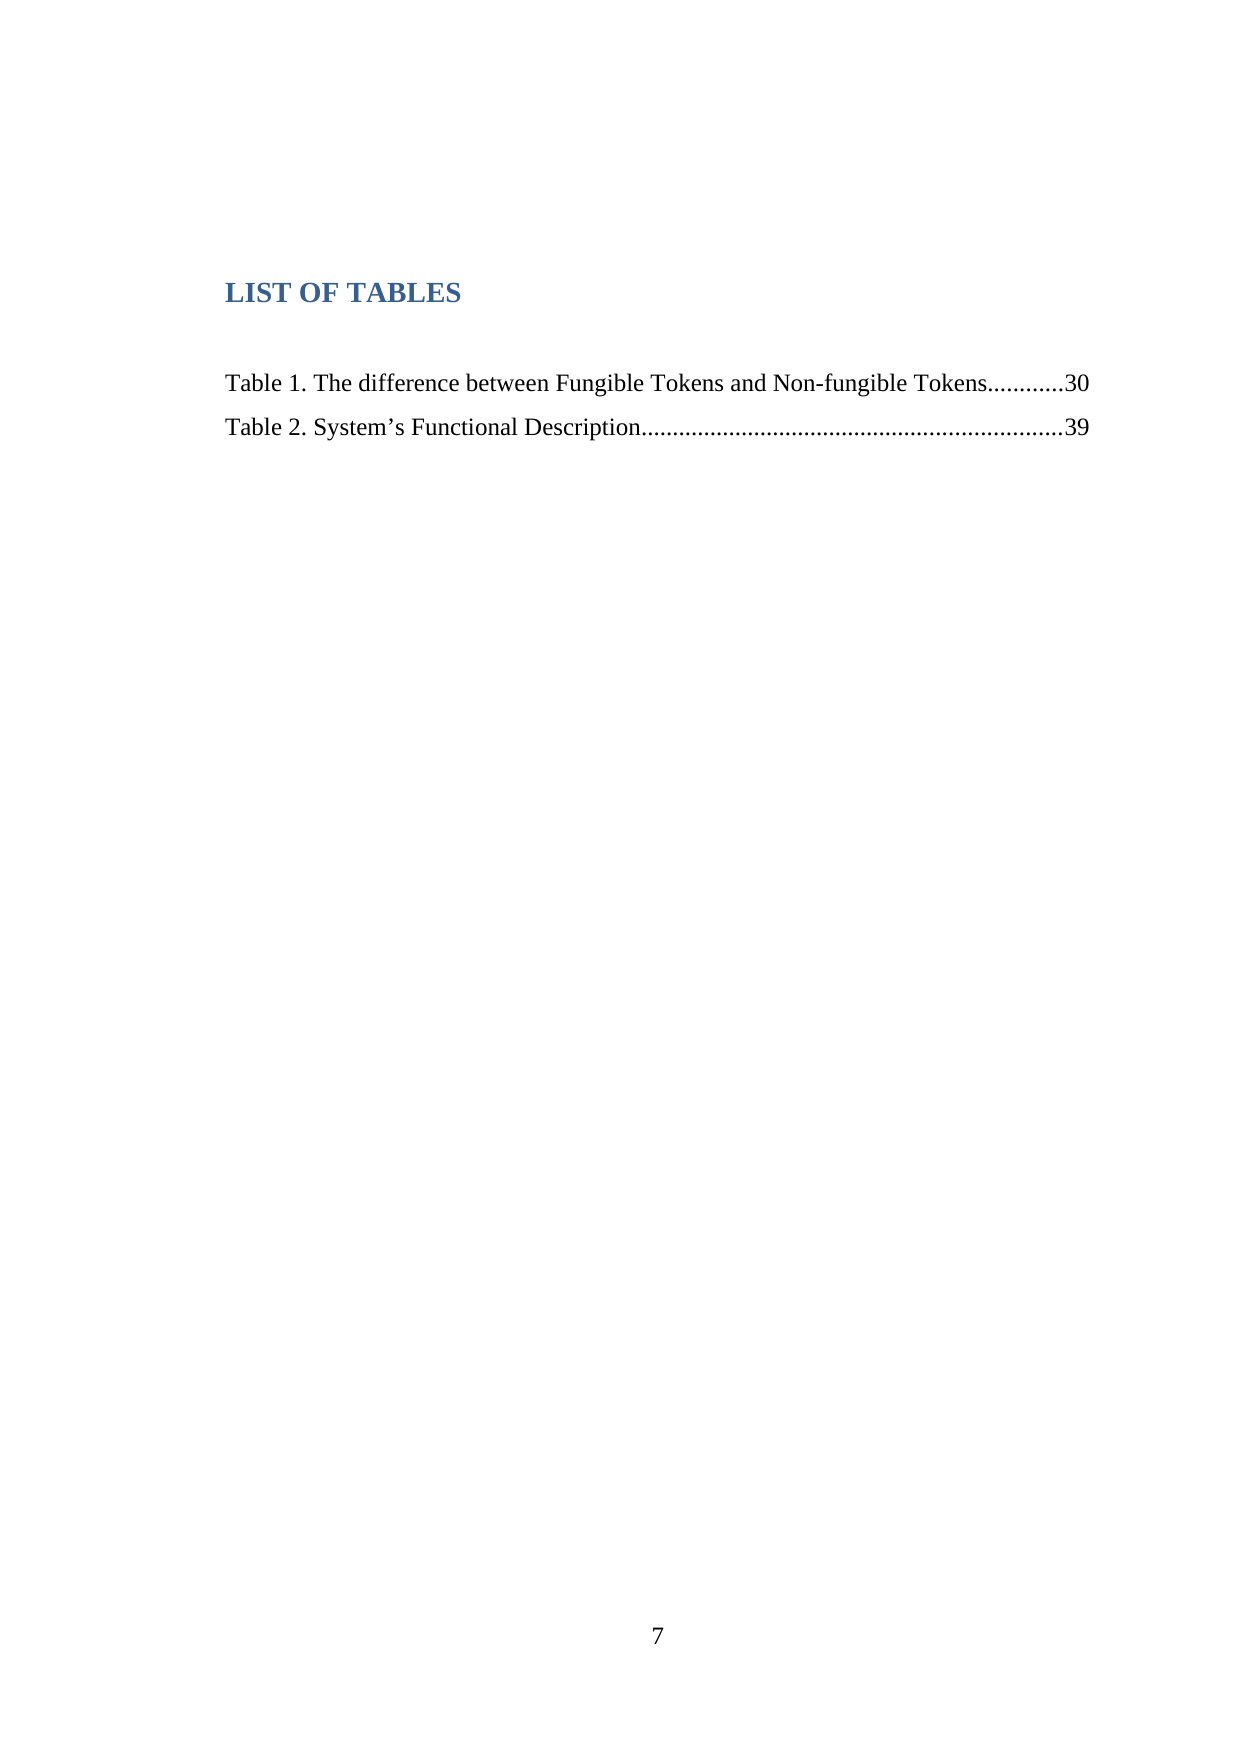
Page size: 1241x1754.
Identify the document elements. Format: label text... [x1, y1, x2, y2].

subtitle LIST OF TABLES [225, 275, 1090, 308]
text Table 2. System’s Functional Description 39 [225, 412, 1090, 440]
text Table 1. The difference between Fungible Tokens and Non-fungible Tokens 30 [225, 368, 1090, 397]
